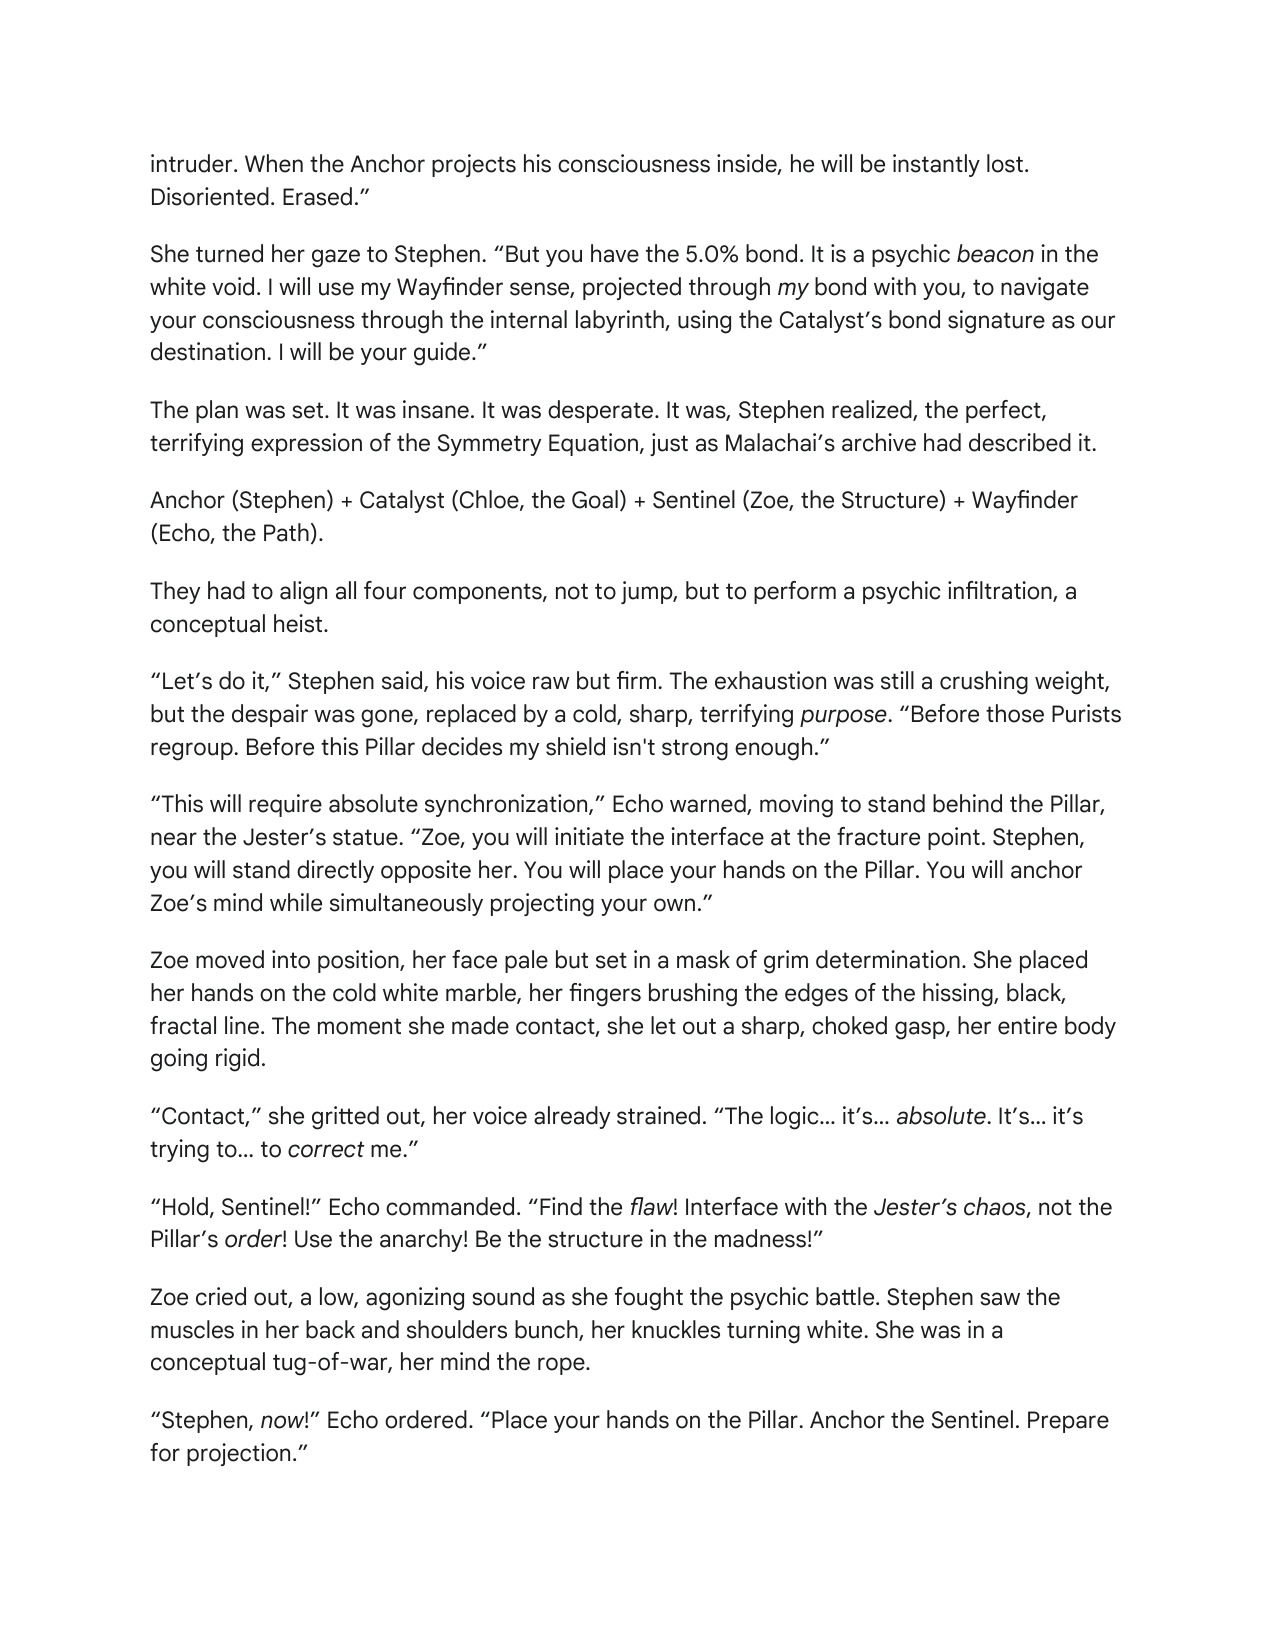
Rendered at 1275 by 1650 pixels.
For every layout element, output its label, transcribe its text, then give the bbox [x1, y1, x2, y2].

text Zoe cried out, a low, agonizing sound as she fought the psychic battle. Stephen saw the muscles in her back and shoulders bunch, her knuckles turning white. She was in a conceptual tug-of-war, her mind the rope. [150, 1283, 1125, 1377]
text “This will require absolute synchronization,” Echo warned, moving to stand behind the Pillar, near the Jester’s statue. “Zoe, you will initiate the interface at the fracture point. Stephen, you will stand directly opposite her. You will place your hands on the Pillar. You will anchor Zoe’s mind while simultaneously projecting your own.” [150, 791, 1125, 917]
text Anchor (Stephen) + Catalyst (Chloe, the Goal) + Sentinel (Zoe, the Structure) + Wayfinder (Echo, the Path). [150, 487, 1125, 548]
text “Stephen, now!” Echo ordered. “Place your hands on the Pillar. Anchor the Sentinel. Prepare for projection.” [150, 1406, 1125, 1468]
text They had to align all four components, not to jump, but to perform a psychic infiltration, a conceptual heist. [150, 577, 1125, 638]
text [150, 150, 1125, 211]
text “Let’s do it,” Stephen said, his voice raw but firm. The exhaustion was still a crushing weight, but the despair was gone, replaced by a cold, sharp, terrifying purpose. “Before those Purists regroup. Before this Pillar decides my shield isn't strong enough.” [150, 667, 1125, 762]
text “Hold, Sentinel!” Echo commanded. “Find the flaw! Interface with the Jester’s chaos, not the Pillar’s order! Use the anarchy! Be the structure in the madness!” [150, 1193, 1125, 1254]
text Zoe moved into position, her face pale but set in a mask of grim determination. She placed her hands on the cold white marble, her fingers brushing the edges of the hissing, black, fractal line. The moment she made contact, she let out a sharp, choked gasp, her entire body going rigid. [150, 946, 1125, 1073]
text The plan was set. It was insane. It was desperate. It was, Stephen realized, the perfect, terrifying expression of the Symmetry Equation, just as Malachai’s archive had described it. [150, 396, 1125, 458]
text She turned her gaze to Stephen. “But you have the 5.0% bond. It is a psychic beacon in the white void. I will use my Wayfinder sense, projected through my bond with you, to navigate your consciousness through the internal labyrinth, using the Catalyst’s bond signature as our destination. I will be your guide.” [150, 240, 1125, 367]
text “Contact,” she gritted out, her voice already strained. “The logic… it’s… absolute. It’s… it’s trying to… to correct me.” [150, 1102, 1125, 1164]
